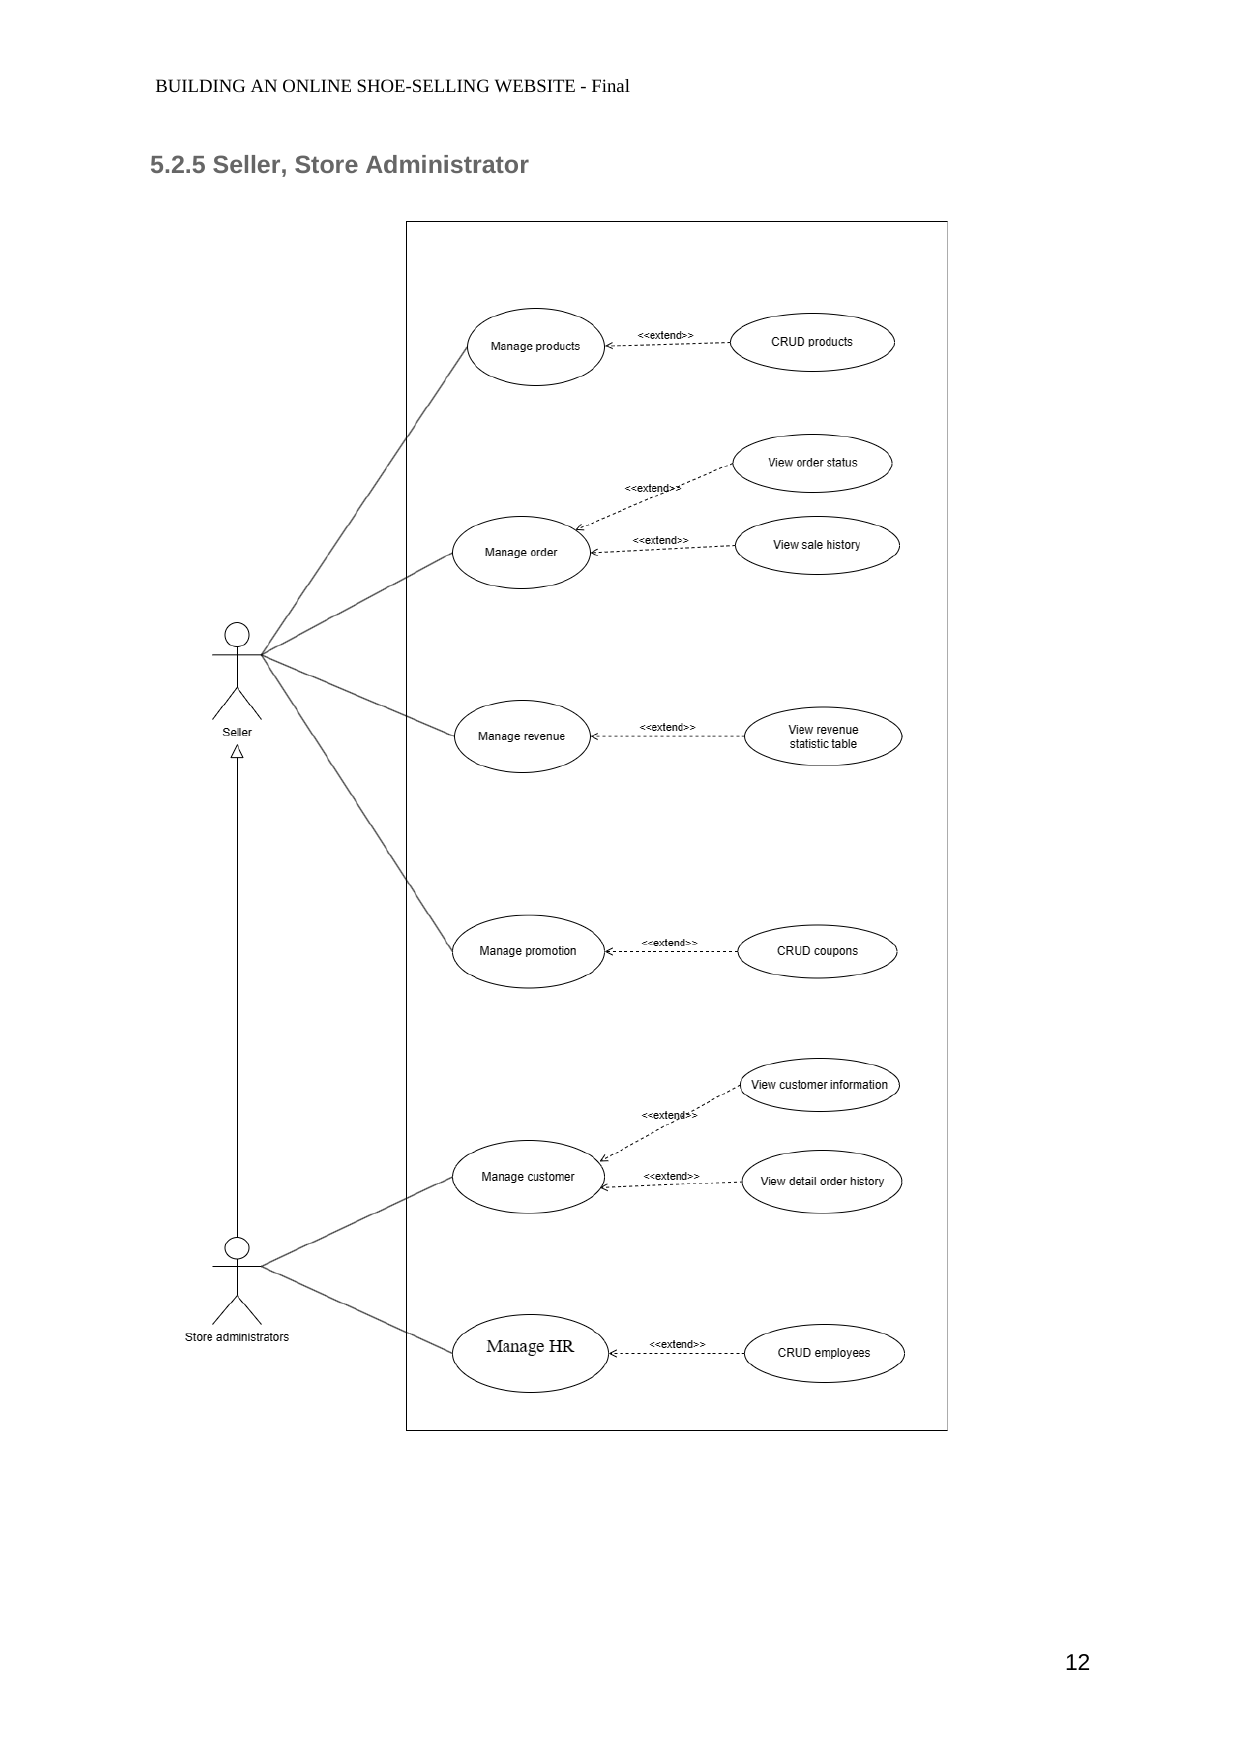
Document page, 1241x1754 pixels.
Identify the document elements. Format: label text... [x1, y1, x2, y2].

picture [150, 197, 948, 1453]
subtitle 5.2.5 Seller, Store Administrator [150, 150, 1090, 179]
